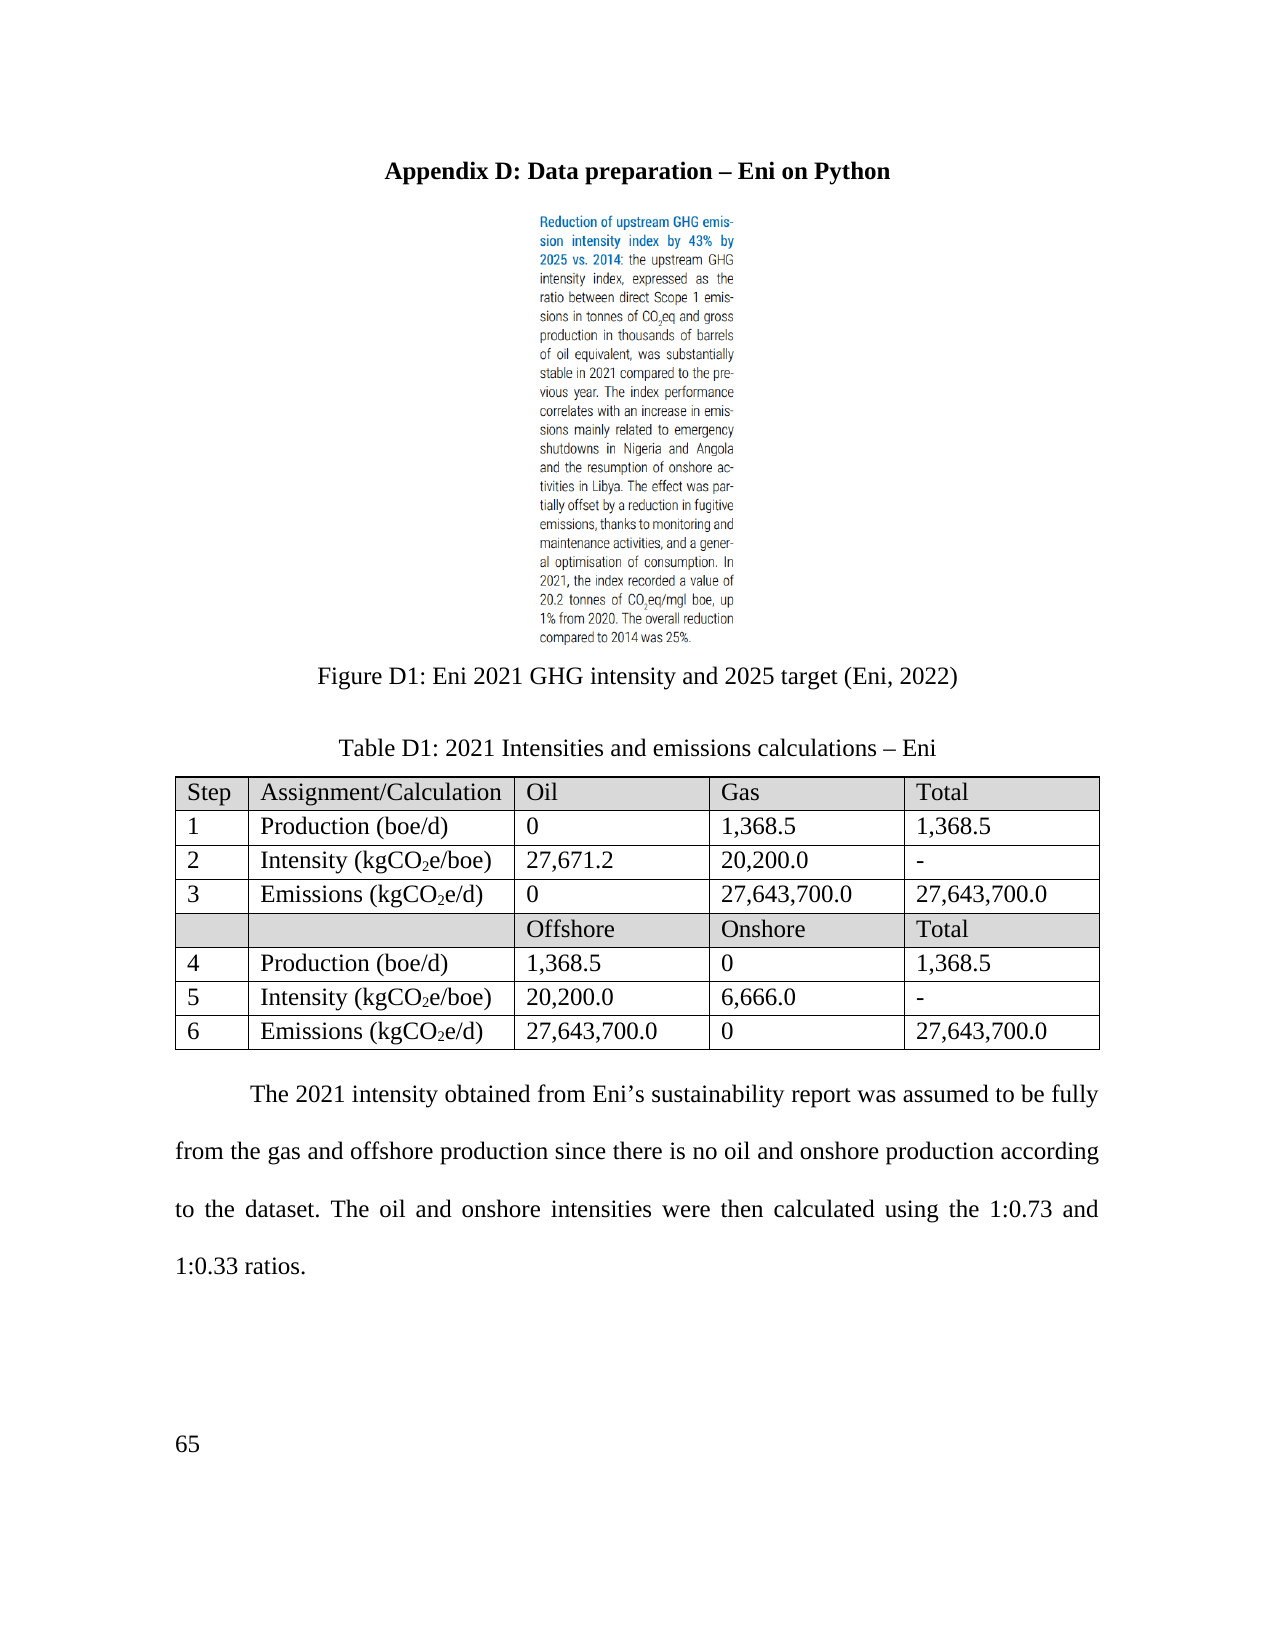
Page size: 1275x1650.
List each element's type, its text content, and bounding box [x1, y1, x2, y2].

table_header Gas [710, 778, 904, 810]
table_cell Emissions (kgCO2e/d) [249, 880, 514, 913]
table_cell 0 [515, 880, 709, 913]
table_cell Emissions (kgCO2e/d) [249, 1016, 514, 1049]
table_cell Production (boe/d) [249, 948, 514, 981]
table_header Oil [515, 778, 709, 810]
subtitle Appendix D: Data preparation – Eni on Python [175, 156, 1100, 185]
table_cell Offshore [515, 914, 709, 947]
table_cell 1,368.5 [905, 811, 1099, 844]
table_cell 20,200.0 [515, 982, 709, 1015]
table_cell 0 [710, 1016, 904, 1049]
table_cell 0 [710, 948, 904, 981]
table_cell - [905, 846, 1099, 878]
table_cell 20,200.0 [710, 846, 904, 878]
table_cell 1,368.5 [515, 948, 709, 981]
table_cell 27,643,700.0 [905, 1016, 1099, 1049]
table_header Step [176, 778, 248, 810]
table_cell 27,643,700.0 [905, 880, 1099, 913]
table_cell 27,671.2 [515, 846, 709, 878]
table_cell Total [905, 914, 1099, 947]
table_header Assignment/Calculation [249, 778, 514, 810]
table_cell Onshore [710, 914, 904, 947]
table_cell 3 [176, 880, 248, 913]
table_cell 1,368.5 [905, 948, 1099, 981]
table_cell Intensity (kgCO2e/boe) [249, 846, 514, 878]
table_cell - [905, 982, 1099, 1015]
table_cell 6,666.0 [710, 982, 904, 1015]
table_cell 6 [176, 1016, 248, 1049]
table_cell Production (boe/d) [249, 811, 514, 844]
table_cell 27,643,700.0 [710, 880, 904, 913]
table_cell 27,643,700.0 [515, 1016, 709, 1049]
table_cell 0 [515, 811, 709, 844]
table_cell 2 [176, 846, 248, 878]
table_cell 1,368.5 [710, 811, 904, 844]
picture [535, 210, 740, 647]
table_cell 5 [176, 982, 248, 1015]
table_cell [249, 914, 514, 947]
subtitle Figure D1: Eni 2021 GHG intensity and 2025 target (Eni, 2022) [175, 661, 1100, 690]
subtitle Table D1: 2021 Intensities and emissions calculations – Eni [175, 733, 1100, 762]
table_header Total [905, 778, 1099, 810]
table_cell [176, 914, 248, 947]
text The 2021 intensity obtained from Eni’s sustainability report was assumed to be fully from the gas and offshore production since there is no oil and onshore production according to the dataset. The oil and onshore intensities were then calculated using the 1:0.73 and 1:0.33 ratios. [175, 1079, 1100, 1280]
table_cell Intensity (kgCO2e/boe) [249, 982, 514, 1015]
table_cell 1 [176, 811, 248, 844]
table_cell 4 [176, 948, 248, 981]
